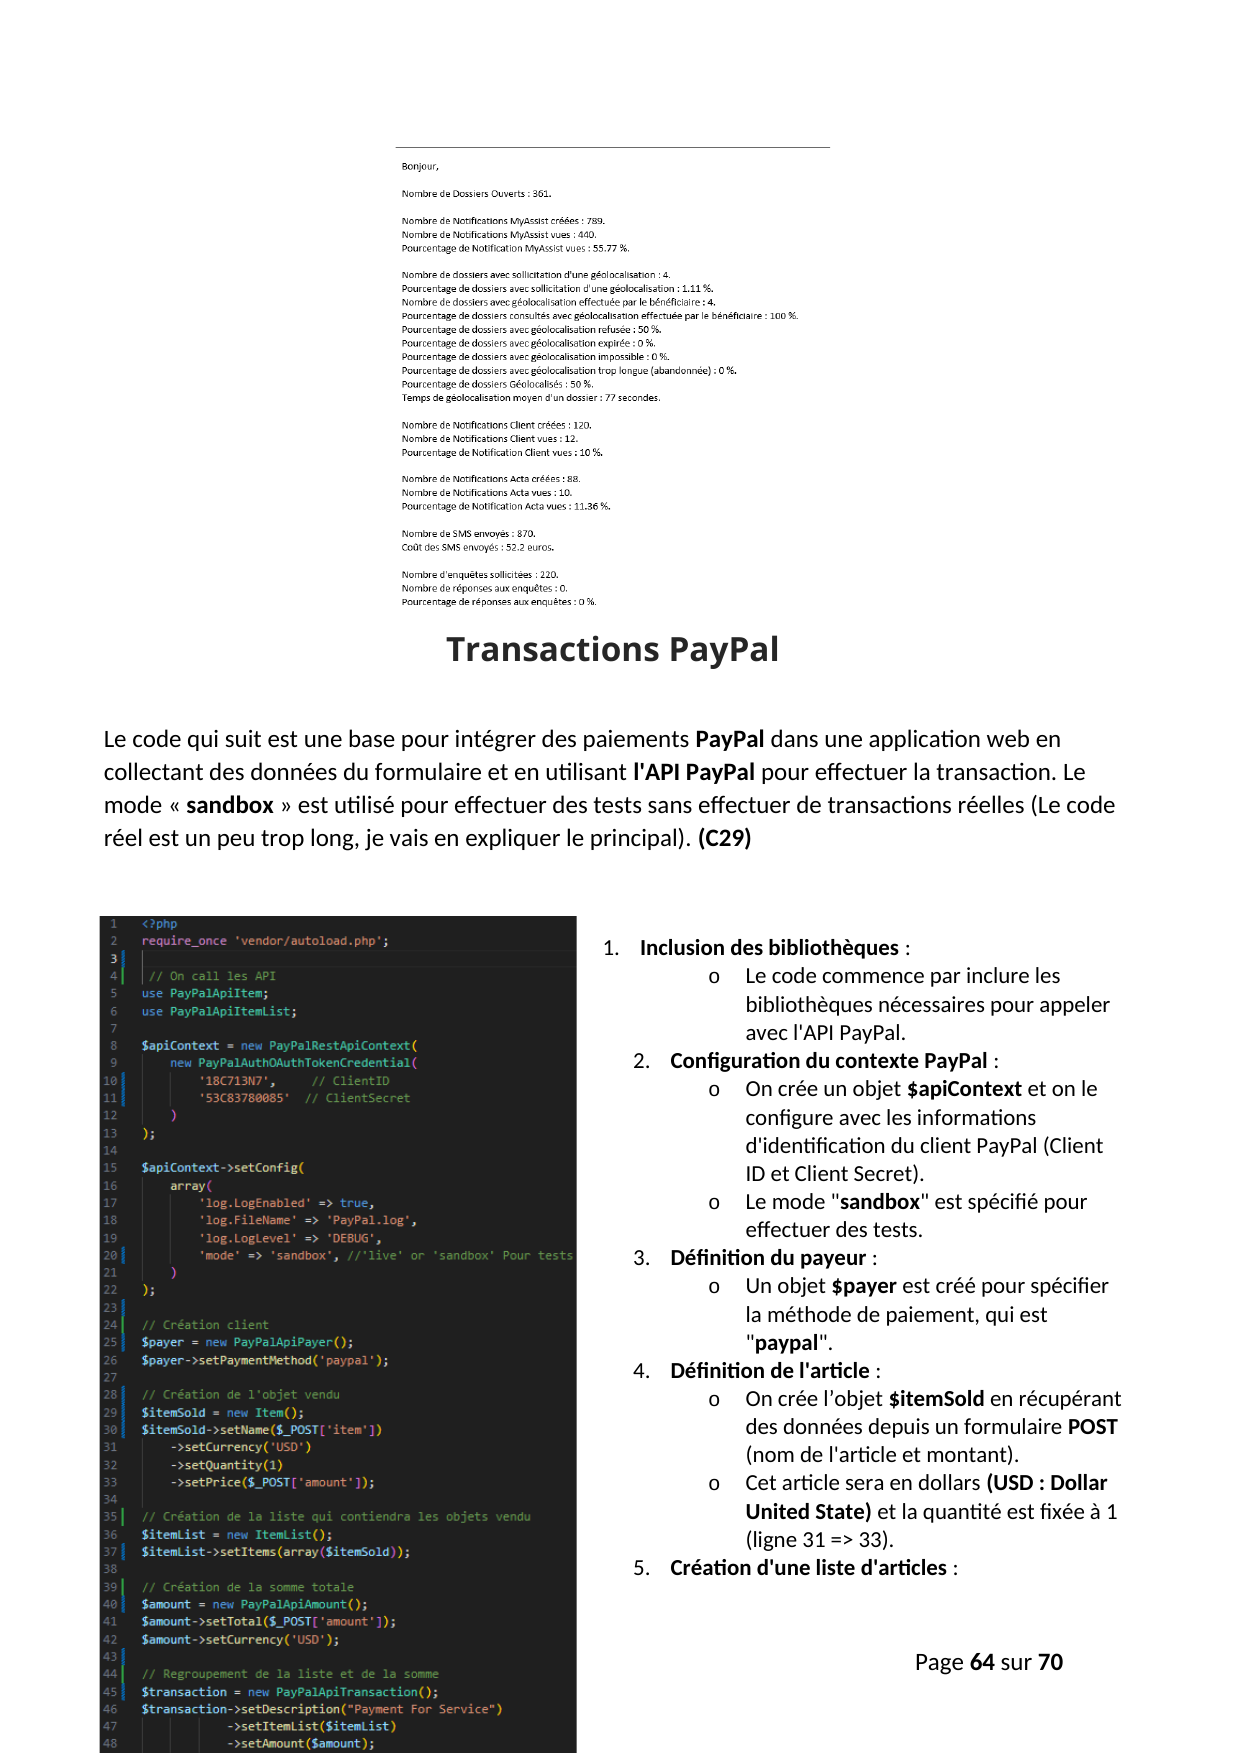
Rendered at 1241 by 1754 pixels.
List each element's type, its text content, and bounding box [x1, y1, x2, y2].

list On crée l’objet $itemSold en récupérant des données depuis un formulaire POST (nom de l'article et montant). [577, 1413, 1122, 1498]
list Cet article sera en dollars (USD : Dollar United State) et la quantité est fixée à 1 (ligne 31 => 33). [577, 1498, 1122, 1582]
picture [98, 916, 577, 1751]
list On crée un objet $apiContext et on le configure avec les informations d'identification du client PayPal (Client ID et Client Secret). [577, 1103, 1122, 1216]
list Un objet $payer est créé pour spécifier la méthode de paiement, qui est "paypal". [577, 1301, 1122, 1385]
list Définition du payeur : [577, 1272, 1122, 1301]
list Définition de l'article : [577, 1385, 1122, 1413]
list Inclusion des bibliothèques : [577, 933, 1122, 962]
list Le code commence par inclure les bibliothèques nécessaires pour appeler avec l'API PayPal. [577, 991, 1122, 1075]
text Le code qui suit est une base pour intégrer des paiements PayPal dans une application web en collectant des données du formulaire et en utilisant l'API PayPal pour effectuer la transaction. Le mode « sandbox » est utilisé pour effectuer des tests sans effectuer de transactions réelles (Le code réel est un peu trop long, je vais en expliquer le principal). (C29) [103, 723, 1122, 852]
list Le mode "sandbox" est spécifié pour effectuer des tests. [577, 1216, 1122, 1272]
subtitle Transactions PayPal [103, 625, 1122, 671]
list Configuration du contexte PayPal : [577, 1075, 1122, 1103]
picture [395, 147, 830, 607]
